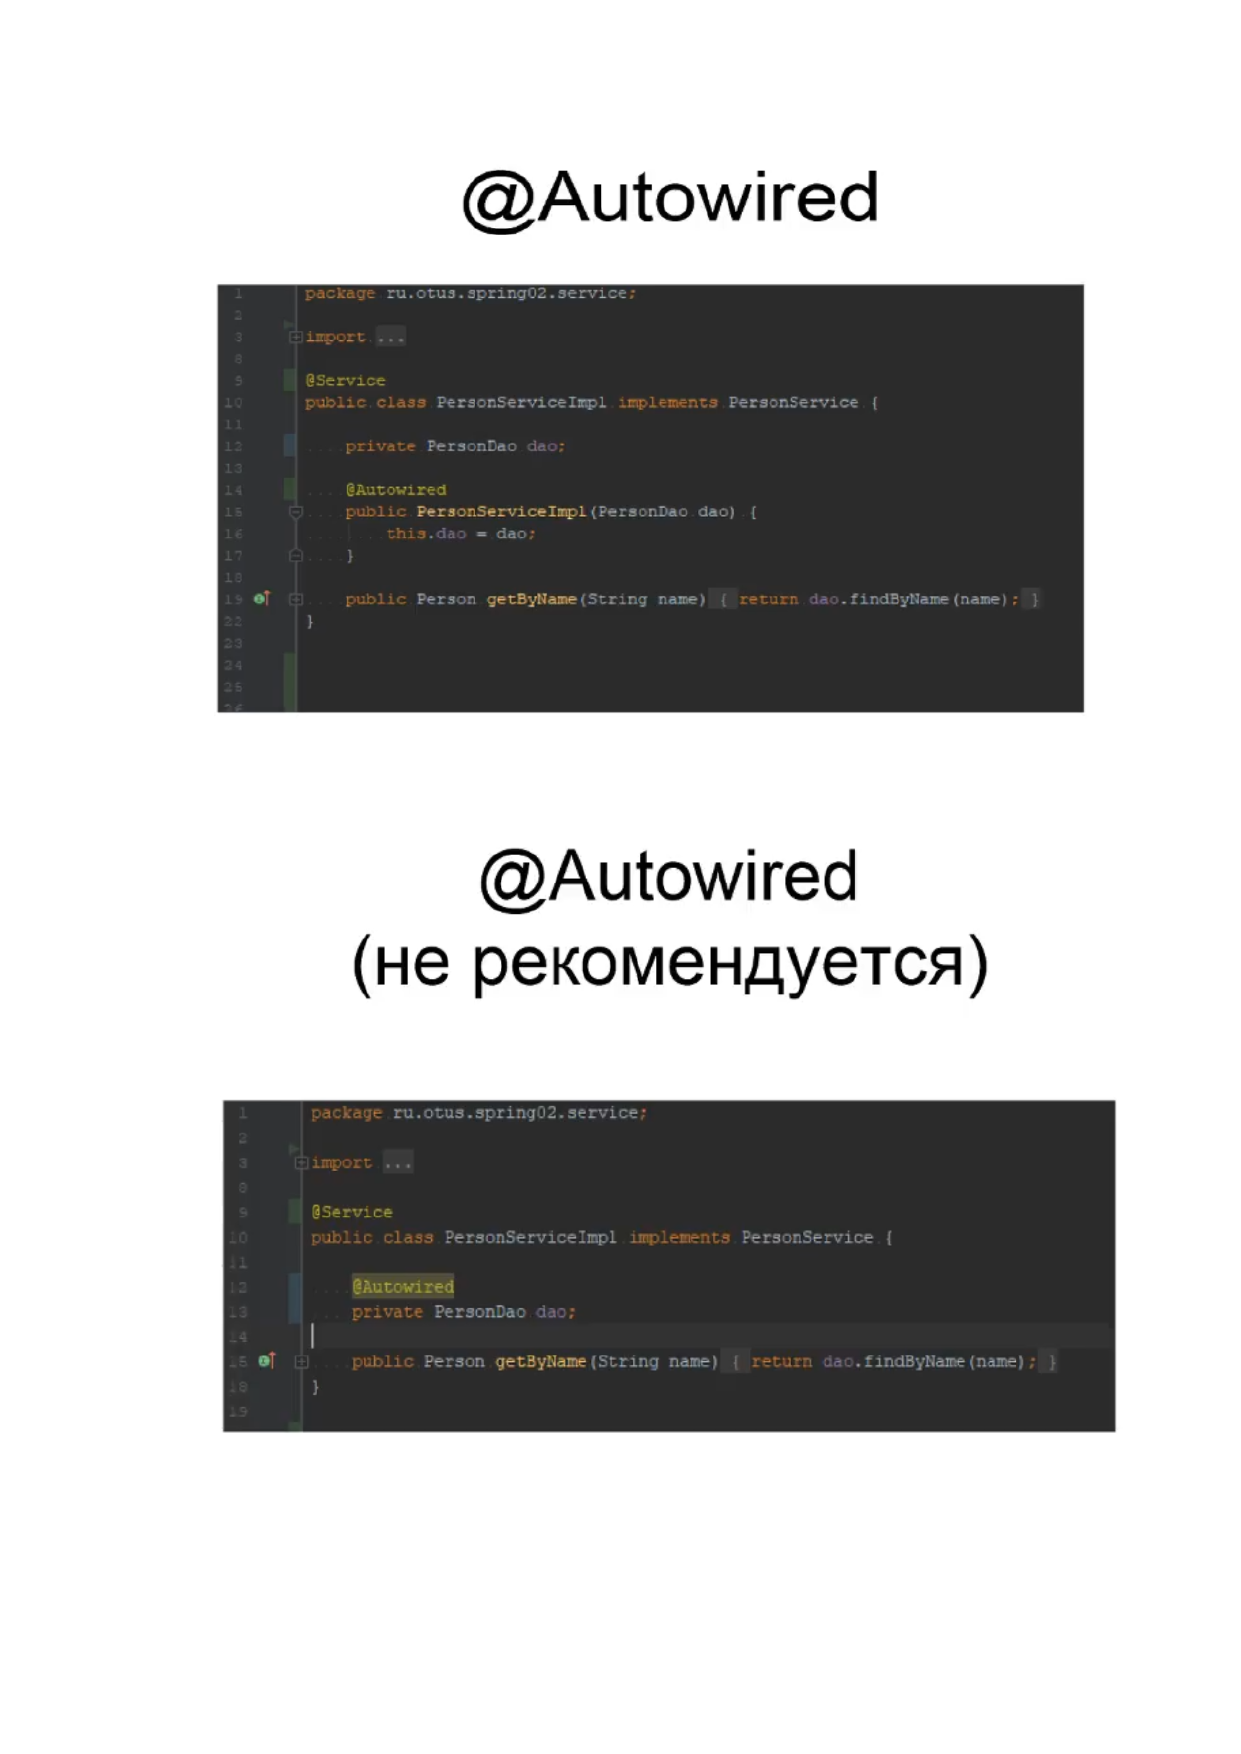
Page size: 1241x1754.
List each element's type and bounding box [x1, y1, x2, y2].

picture [177, 118, 1153, 742]
picture [177, 827, 1152, 1467]
